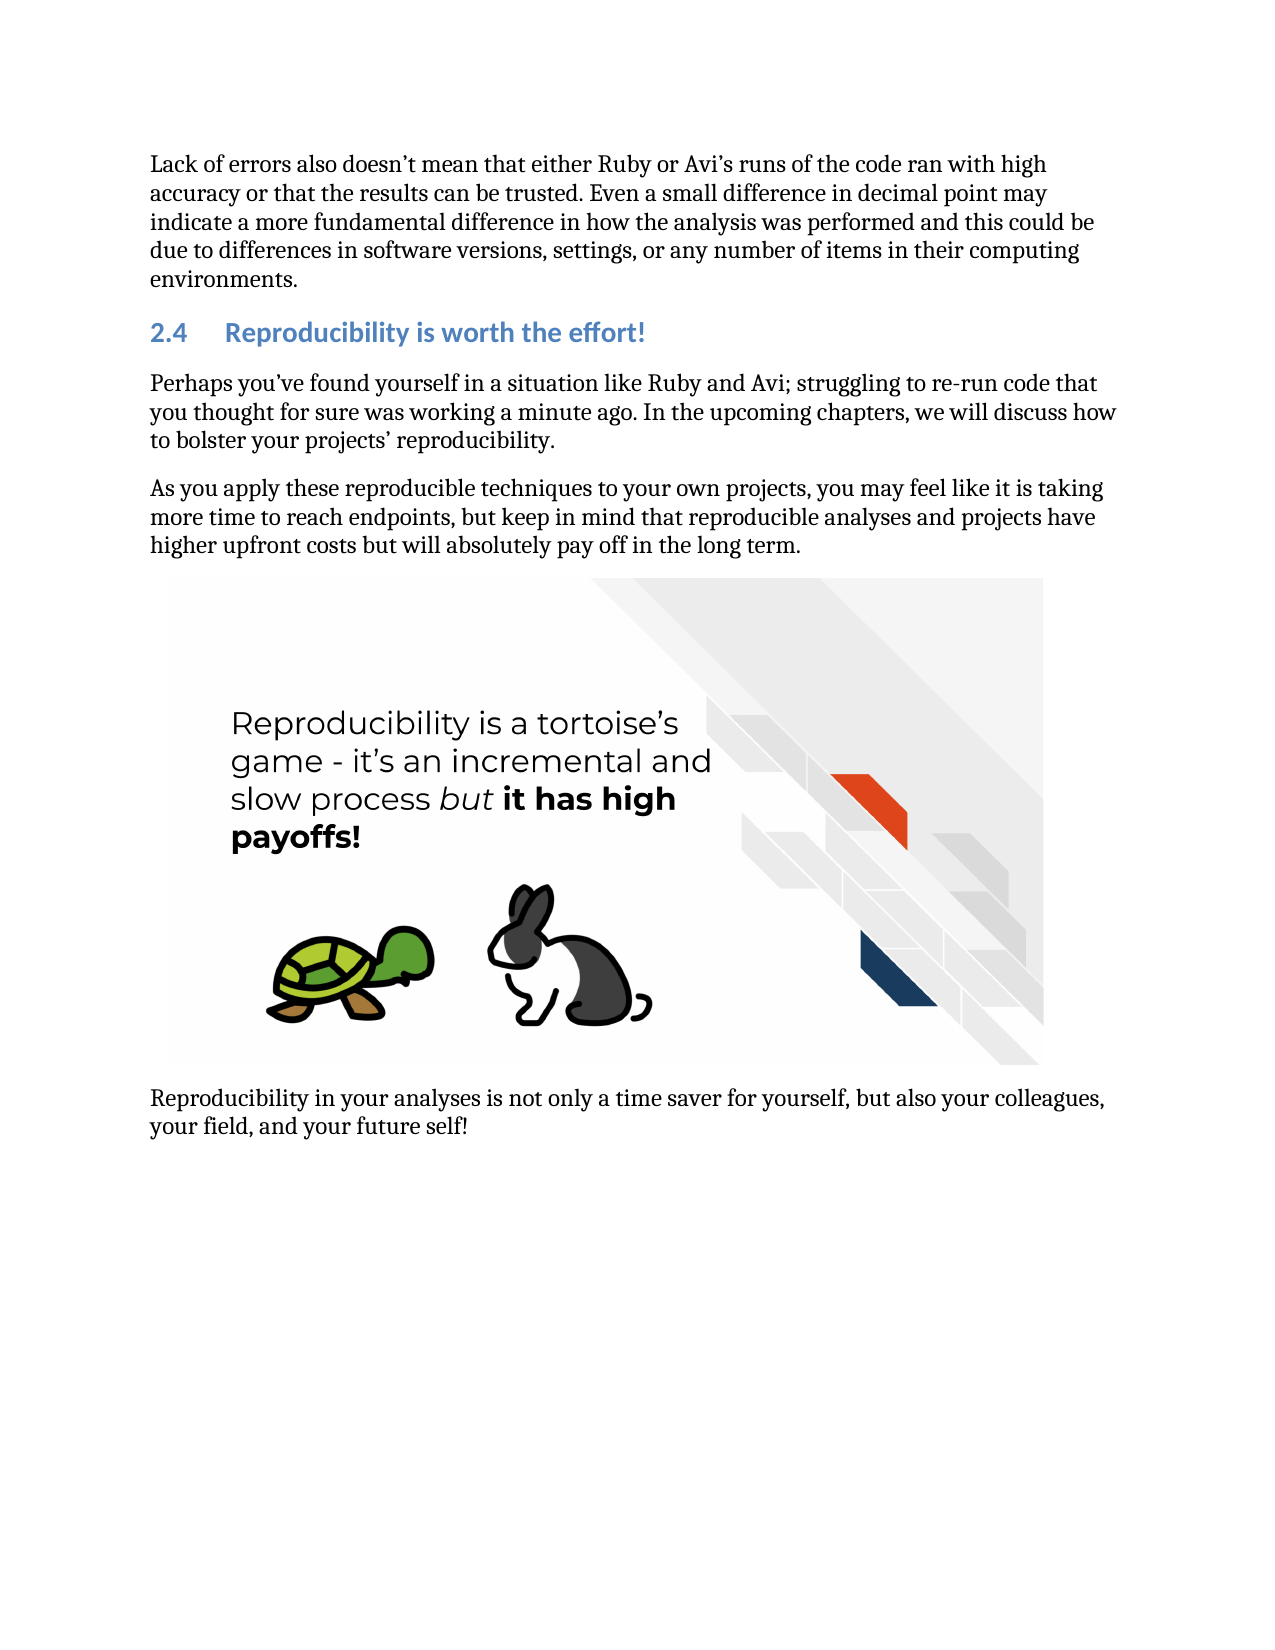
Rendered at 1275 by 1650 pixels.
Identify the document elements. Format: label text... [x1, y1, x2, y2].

subtitle 2.4 Reproducibility is worth the effort! [150, 314, 1125, 350]
text Reproducibility in your analyses is not only a time saver for yourself, but also your colleagues, your field, and your future self! [150, 1083, 1125, 1141]
text Perhaps you’ve found yourself in a situation like Ruby and Avi; struggling to re-run code that you thought for sure was working a minute ago. In the upcoming chapters, we will discuss how to bolster your projects’ reproducibility. [150, 369, 1125, 455]
text Lack of errors also doesn’t mean that either Ruby or Avi’s runs of the code ran with high accuracy or that the results can be trusted. Even a small difference in decimal point may indicate a more fundamental difference in how the analysis was performed and this could be due to differences in software versions, settings, or any number of items in their computing environments. [150, 150, 1125, 294]
picture [168, 578, 1044, 1065]
text As you apply these reproducible techniques to your own projects, you may feel like it is taking more time to reach endpoints, but keep in mind that reproducible analyses and projects have higher upfront costs but will absolutely pay off in the long term. [150, 474, 1125, 560]
